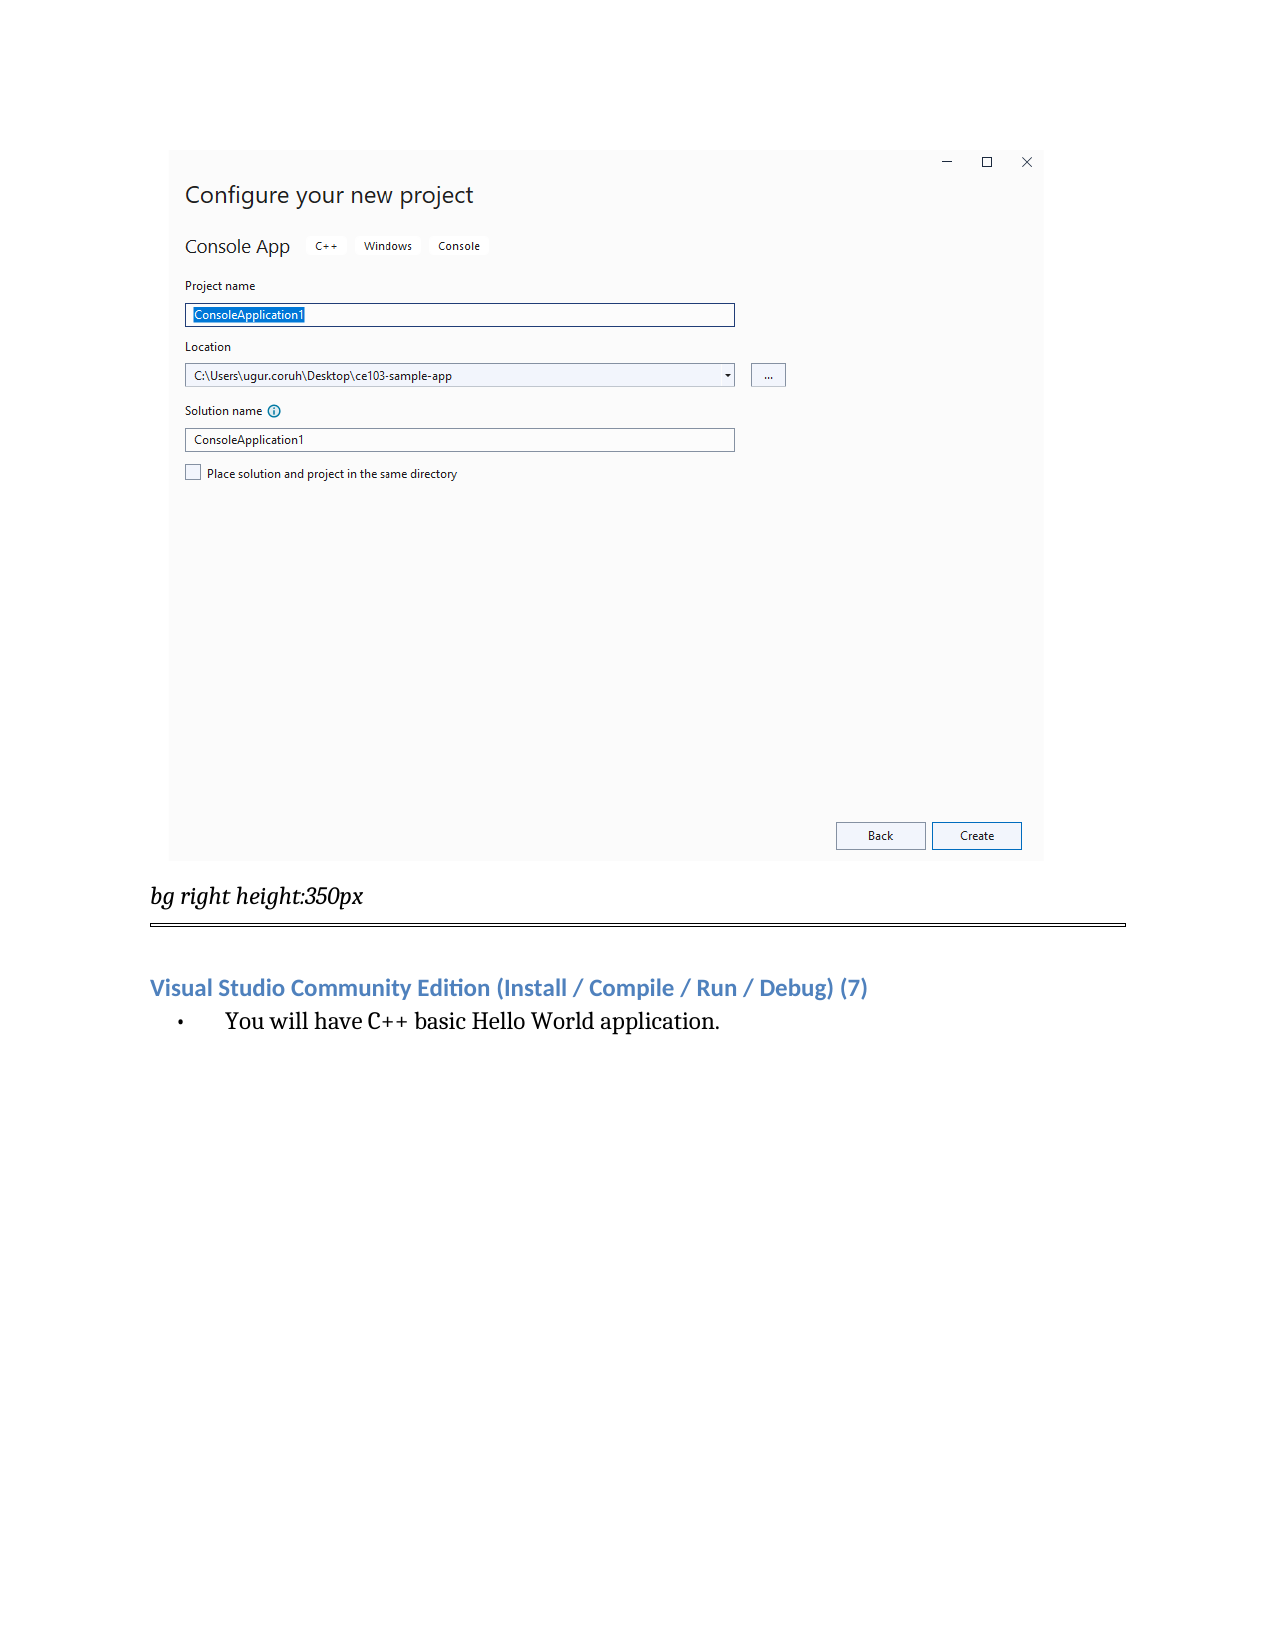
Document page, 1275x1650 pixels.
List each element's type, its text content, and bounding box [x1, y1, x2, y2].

picture [168, 150, 1044, 861]
subtitle Visual Studio Community Edition (Install / Compile / Run / Debug) (7) [150, 973, 1125, 1003]
list You will have C++ basic Hello World application. [175, 1007, 1125, 1036]
text bg right height:350px [150, 882, 1125, 911]
